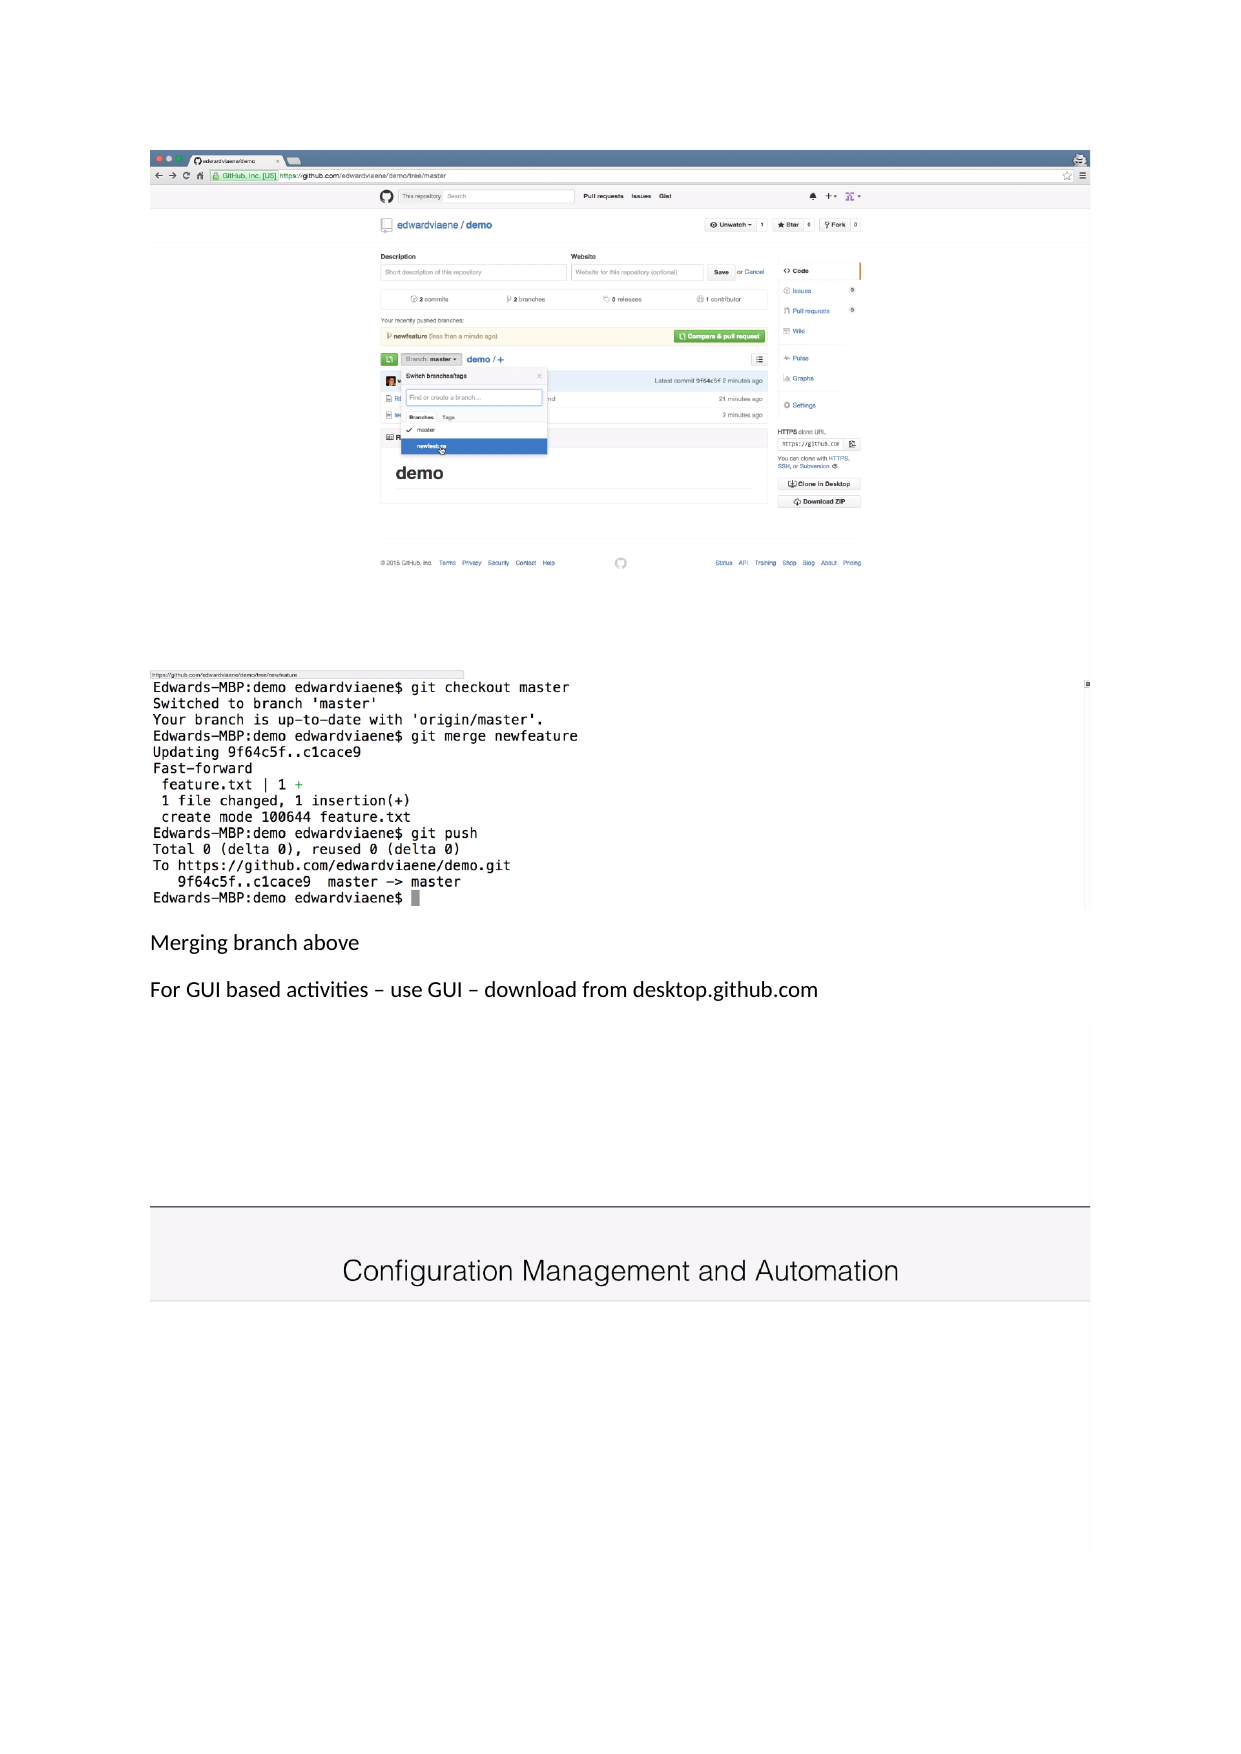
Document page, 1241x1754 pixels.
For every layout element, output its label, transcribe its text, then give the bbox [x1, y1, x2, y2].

text Merging branch above [150, 928, 1090, 956]
text For GUI based activities – use GUI – download from desktop.github.com [150, 975, 1090, 1003]
picture [150, 1021, 1091, 1551]
picture [150, 680, 1091, 910]
picture [150, 150, 1091, 679]
